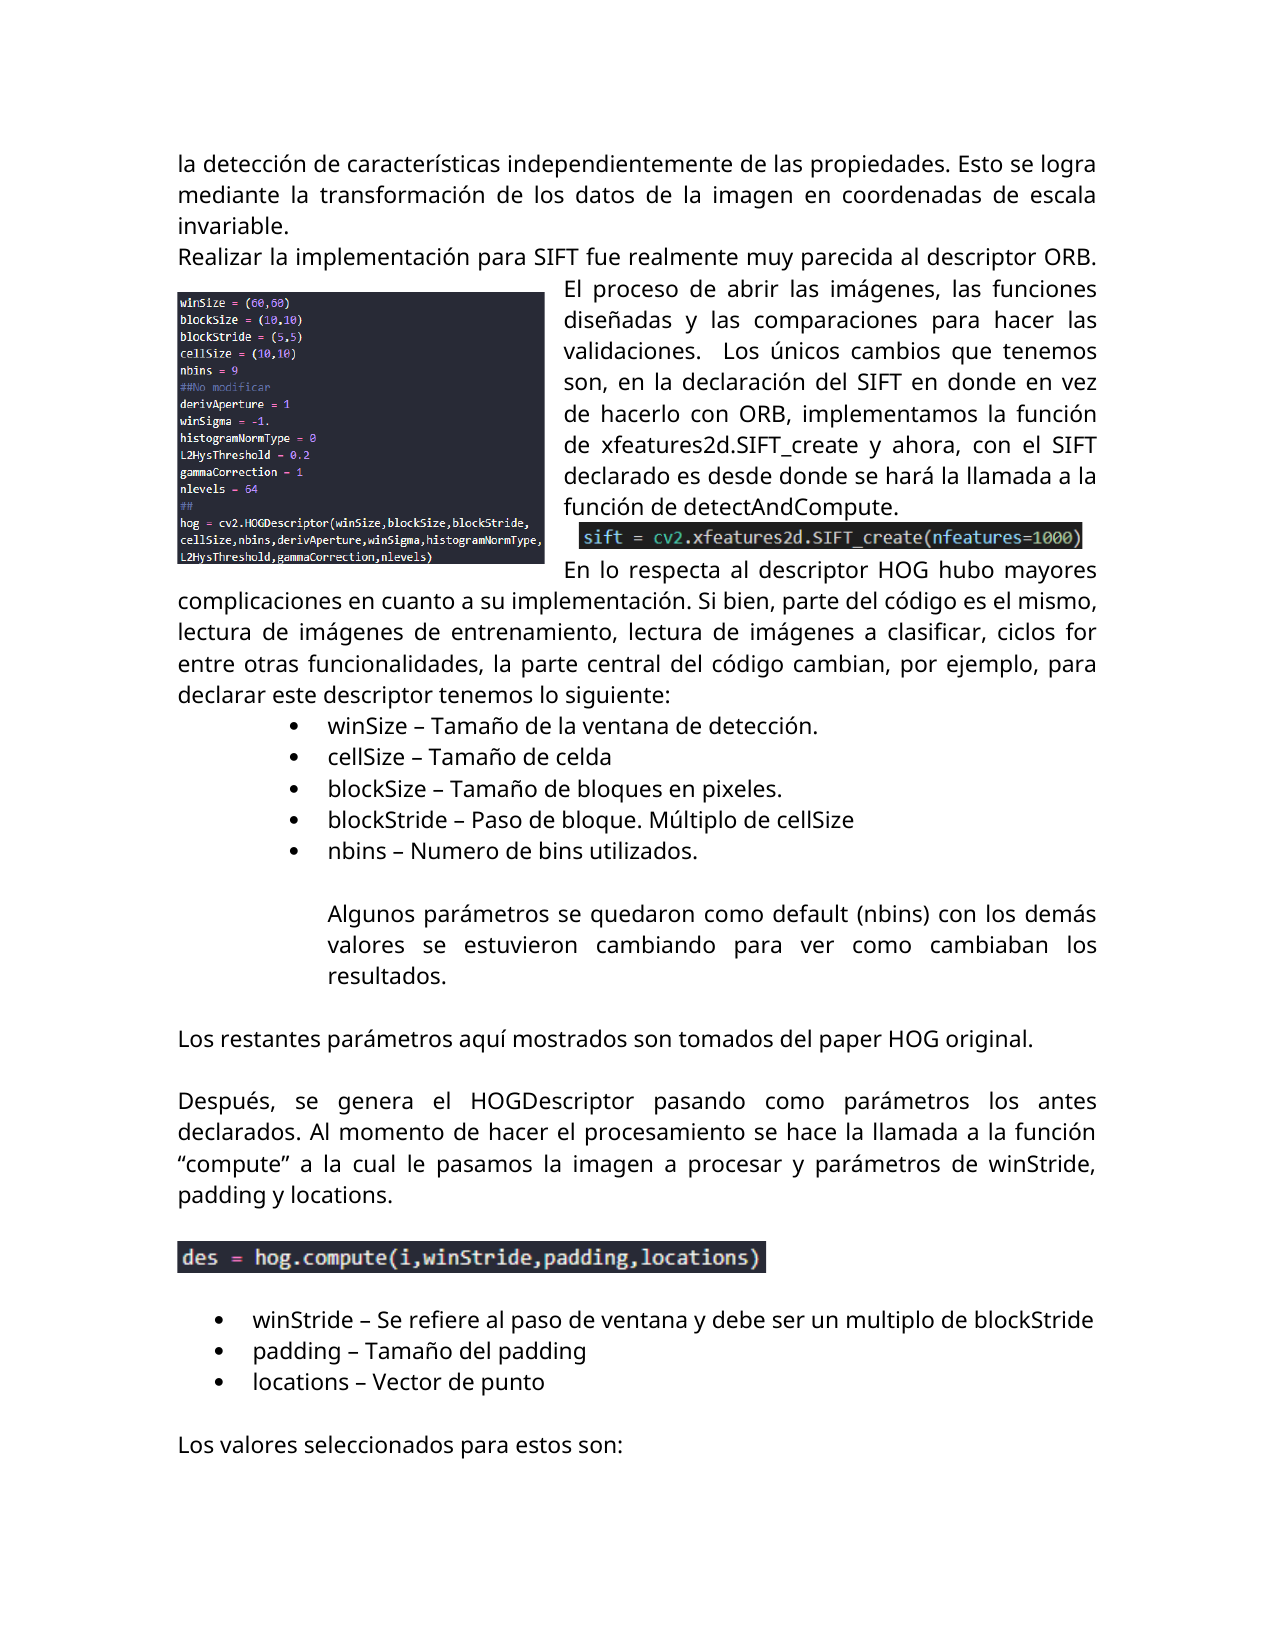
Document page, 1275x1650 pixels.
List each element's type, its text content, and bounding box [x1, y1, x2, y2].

list Algunos parámetros se quedaron como default (nbins) con los demás valores se estuvieron cambiando para ver como cambiaban los resultados. [327, 898, 1098, 991]
picture [177, 1241, 767, 1273]
list winSize – Tamaño de la ventana de detección. [290, 710, 1098, 741]
list nbins – Numero de bins utilizados. [290, 835, 1098, 866]
list padding – Tamaño del padding [215, 1335, 1098, 1366]
list cellSize – Tamaño de celda [290, 741, 1098, 773]
picture [177, 292, 545, 564]
list Los restantes parámetros aquí mostrados son tomados del paper HOG original. [177, 1023, 1098, 1054]
list Los valores seleccionados para estos son: [177, 1429, 1098, 1460]
list blockStride – Paso de bloque. Múltiplo de cellSize [290, 804, 1098, 835]
picture [578, 522, 1083, 549]
list locations – Vector de punto [215, 1366, 1098, 1398]
list Después, se genera el HOGDescriptor pasando como parámetros los antes declarados. Al momento de hacer el procesamiento se hace la llamada a la función “compute” a la cual le pasamos la imagen a procesar y parámetros de winStride, padding y locations. [177, 1085, 1098, 1210]
list blockSize – Tamaño de bloques en pixeles. [290, 773, 1098, 804]
list winStride – Se refiere al paso de ventana y debe ser un multiplo de blockStride [215, 1304, 1098, 1335]
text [177, 148, 1098, 241]
text En lo respecta al descriptor HOG hubo mayores complicaciones en cuanto a su implementación. Si bien, parte del código es el mismo, lectura de imágenes de entrenamiento, lectura de imágenes a clasificar, ciclos for entre otras funcionalidades, la parte central del código cambian, por ejemplo, para declarar este descriptor tenemos lo siguiente: [177, 554, 1098, 710]
